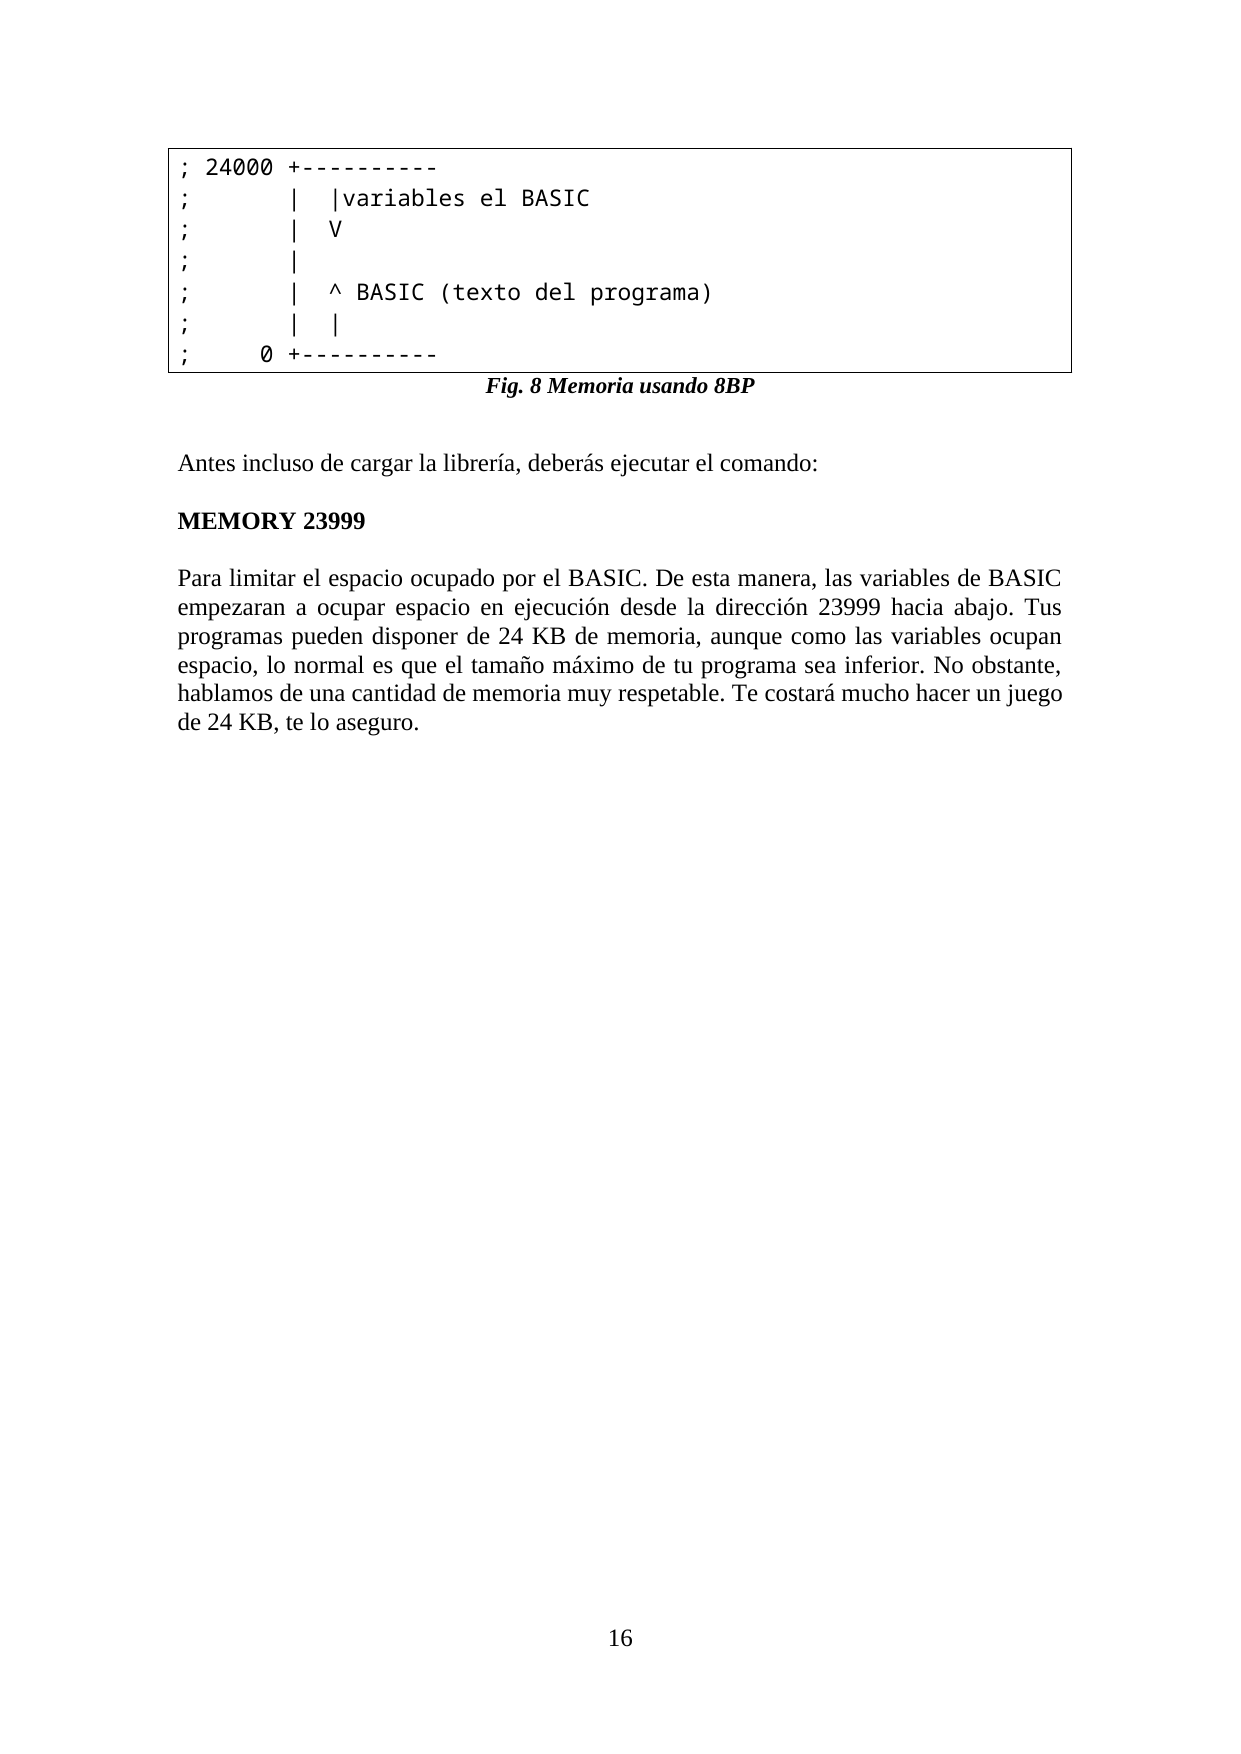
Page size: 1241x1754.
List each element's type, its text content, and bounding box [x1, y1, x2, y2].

text ; 24000 +---------- [169, 149, 1071, 182]
text ; | ^ BASIC (texto del programa) [177, 276, 1063, 307]
text Fig. 8 Memoria usando 8BP [177, 373, 1063, 399]
text ; 0 +---------- [169, 335, 1071, 372]
text ; | | [177, 307, 1063, 335]
text ; | V [177, 213, 1063, 244]
text ; | |variables el BASIC [177, 182, 1063, 213]
text Antes incluso de cargar la librería, deberás ejecutar el comando: [177, 448, 1063, 477]
text MEMORY 23999 [177, 506, 1063, 535]
text Para limitar el espacio ocupado por el BASIC. De esta manera, las variables de BASIC empezaran a ocupar espacio en ejecución desde la dirección 23999 hacia abajo. Tus programas pueden disponer de 24 KB de memoria, aunque como las variables ocupan espacio, lo normal es que el tamaño máximo de tu programa sea inferior. No obstante, hablamos de una cantidad de memoria muy respetable. Te costará mucho hacer un juego de 24 KB, te lo aseguro. [177, 563, 1063, 736]
text ; | [177, 244, 1063, 276]
